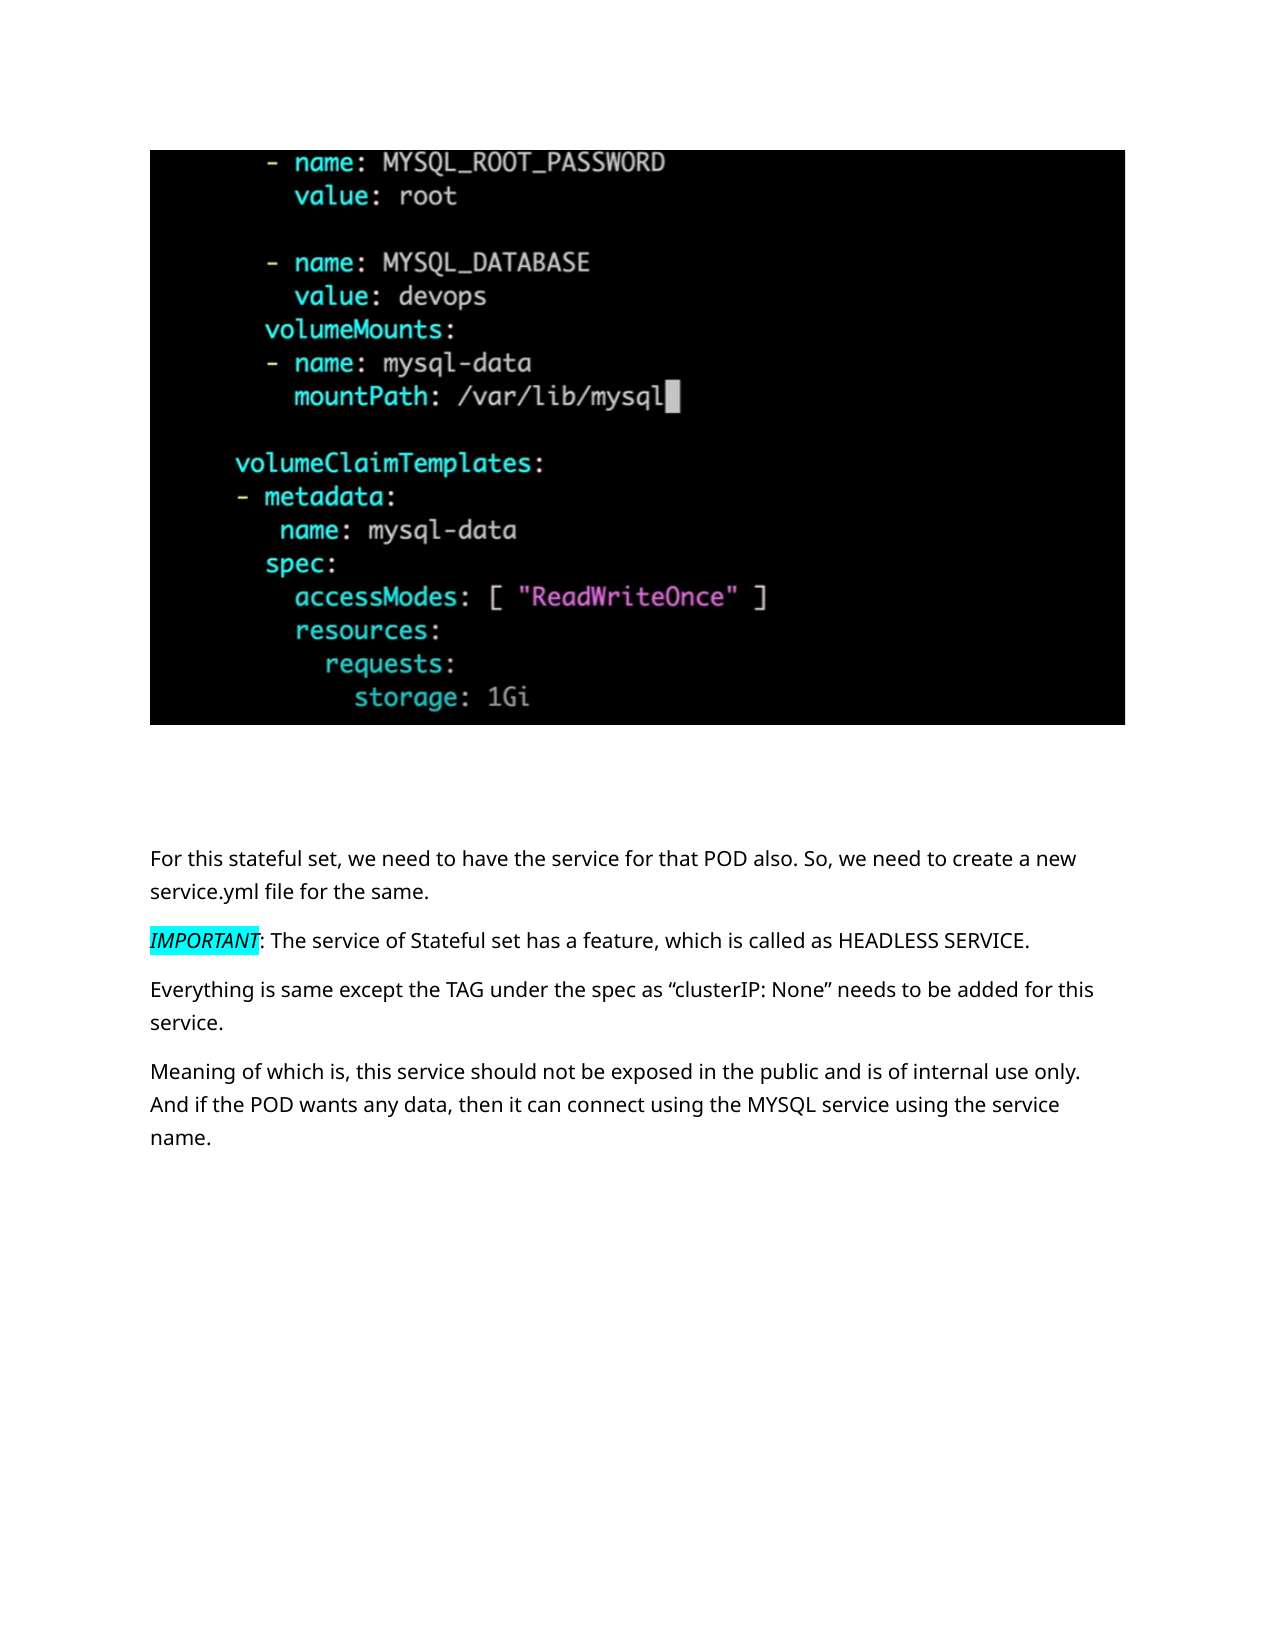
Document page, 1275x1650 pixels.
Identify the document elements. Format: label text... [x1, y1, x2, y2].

picture [150, 150, 1125, 725]
text Meaning of which is, this service should not be exposed in the public and is of internal use only. And if the POD wants any data, then it can connect using the MYSQL service using the service name. [150, 1057, 1125, 1151]
text IMPORTANT: The service of Stateful set has a feature, which is called as HEADLESS SERVICE. [259, 926, 1125, 955]
text Everything is same except the TAG under the spec as “clusterIP: None” needs to be added for this service. [150, 976, 1125, 1037]
text For this stateful set, we need to have the service for that POD also. So, we need to create a new service.yml file for the same. [150, 844, 1125, 906]
